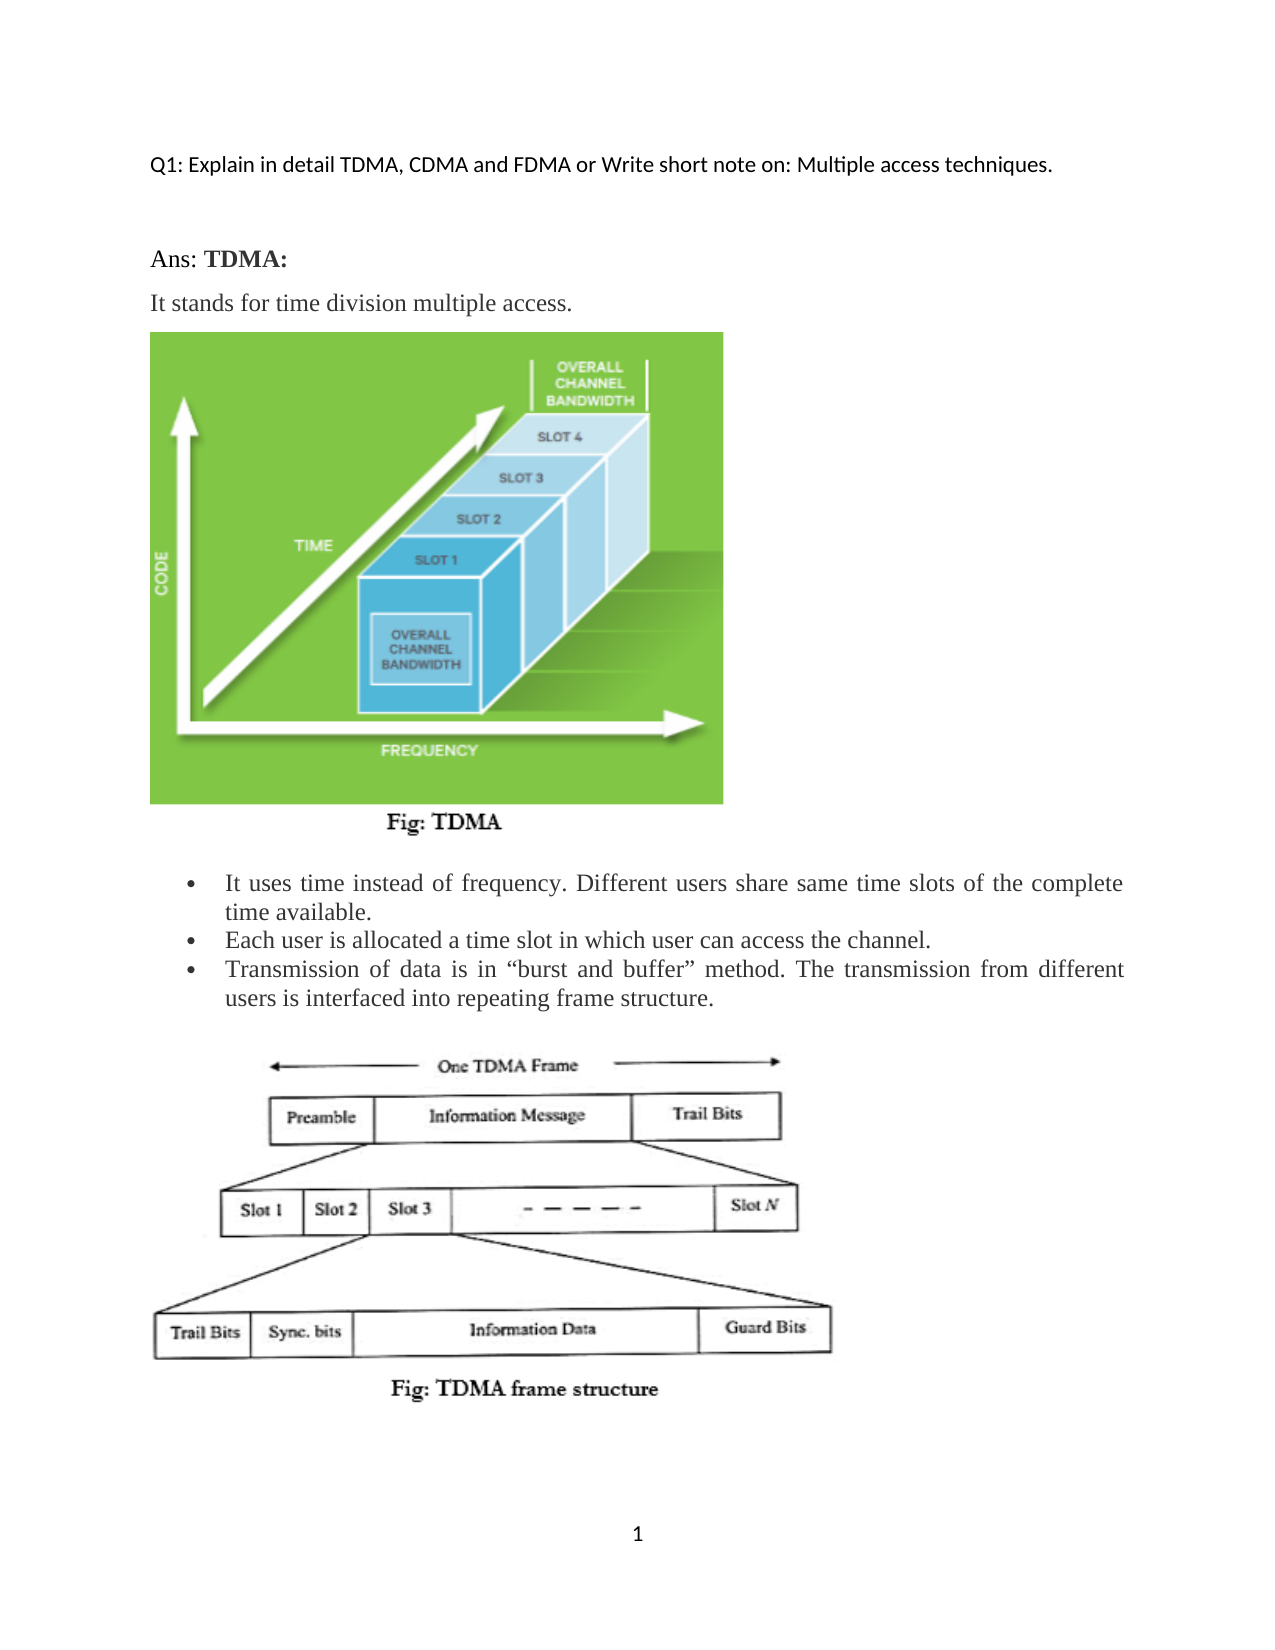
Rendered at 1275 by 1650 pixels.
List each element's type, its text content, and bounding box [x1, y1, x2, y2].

picture [150, 332, 724, 839]
text It stands for time division multiple access. [150, 288, 1125, 317]
picture [150, 1040, 836, 1407]
text Q1: Explain in detail TDMA, CDMA and FDMA or Write short note on: Multiple access techniques. [150, 150, 1125, 178]
list Each user is allocated a time slot in which user can access the channel. [187, 925, 1125, 954]
list Transmission of data is in “burst and buffer” method. The transmission from different users is interfaced into repeating frame structure. [187, 954, 1125, 1012]
text Ans: TDMA: [150, 244, 1125, 272]
list It uses time instead of frequency. Different users share same time slots of the complete time available. [187, 868, 1125, 925]
